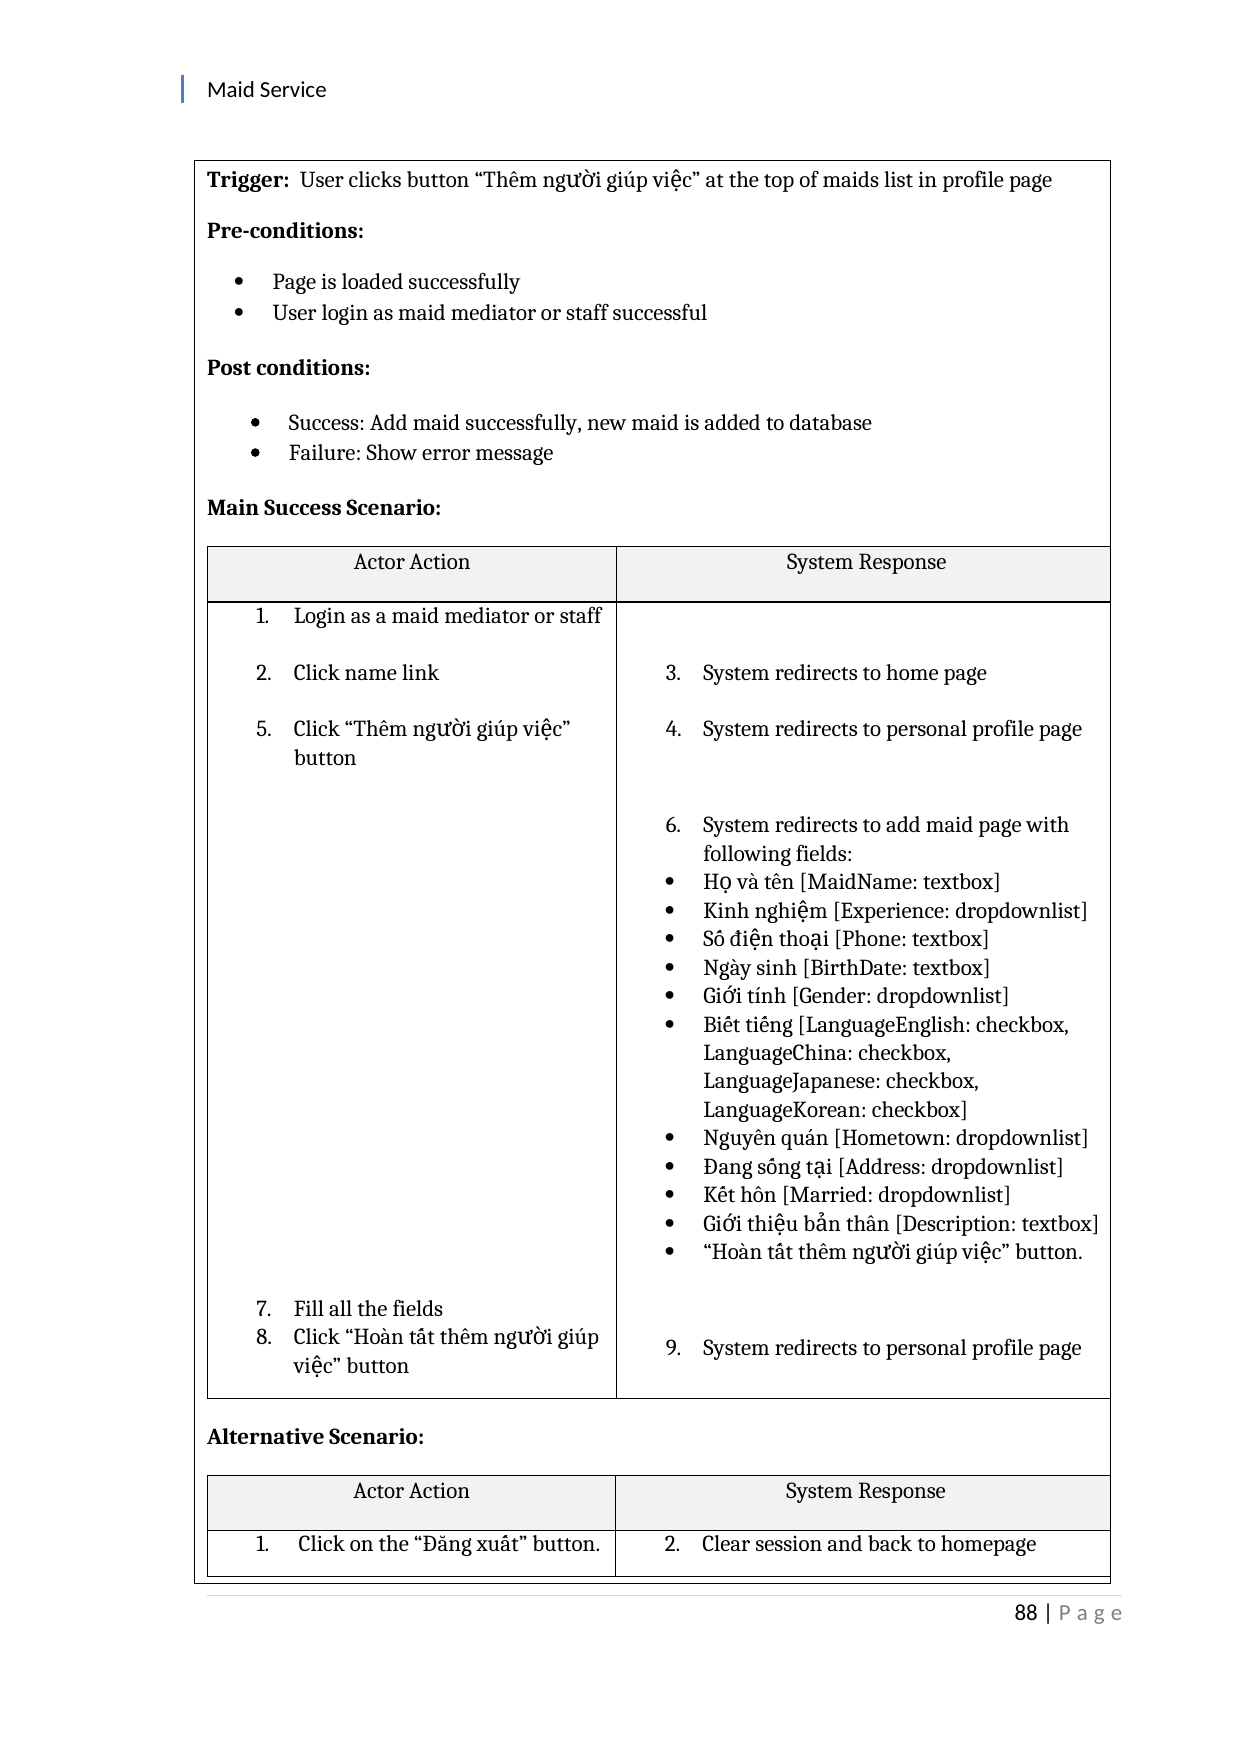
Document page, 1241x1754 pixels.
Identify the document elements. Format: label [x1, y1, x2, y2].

table_cell [195, 161, 1110, 1583]
